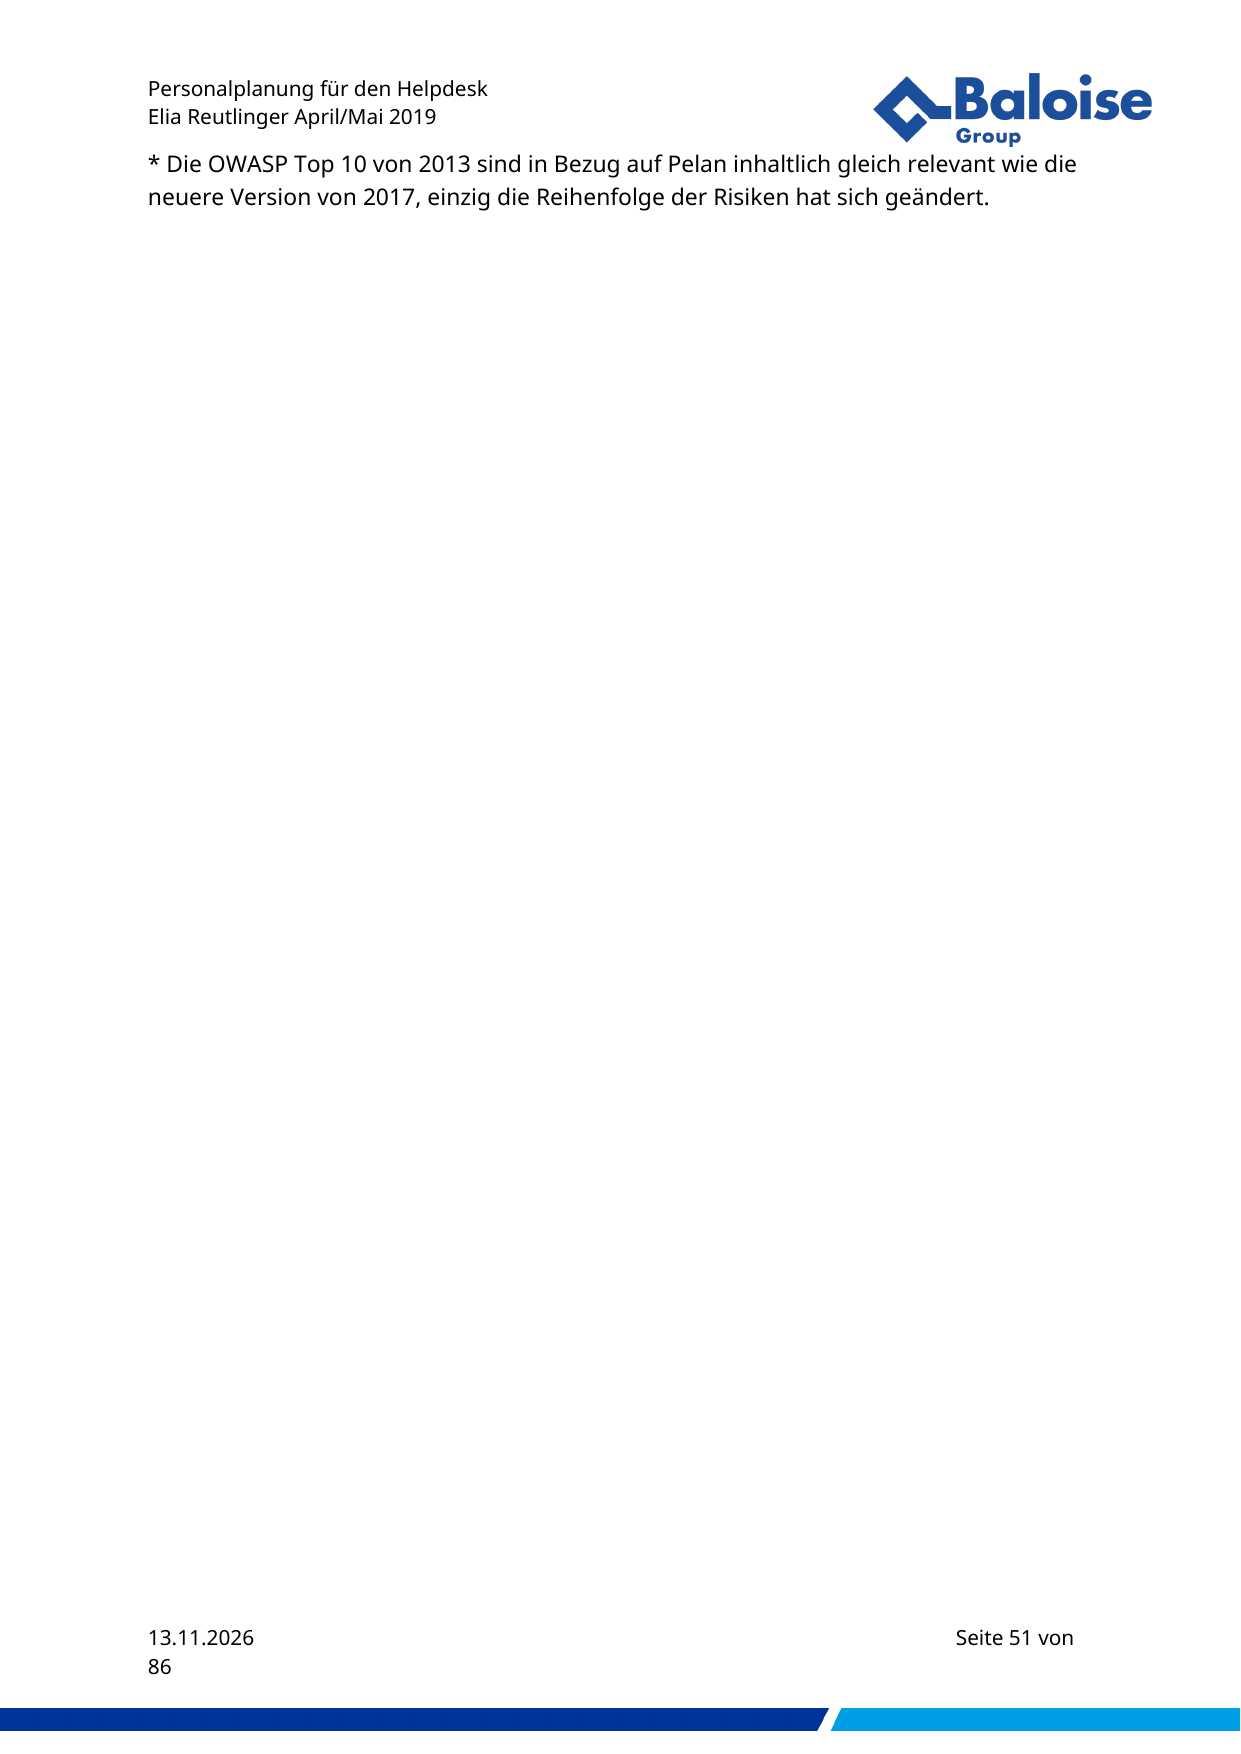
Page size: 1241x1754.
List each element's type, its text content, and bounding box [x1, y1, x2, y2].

picture [0, 1708, 1241, 1733]
picture [873, 73, 1152, 147]
text * Die OWASP Top 10 von 2013 sind in Bezug auf Pelan inhaltlich gleich relevant wie die neuere Version von 2017, einzig die Reihenfolge der Risiken hat sich geändert. [148, 148, 1093, 213]
